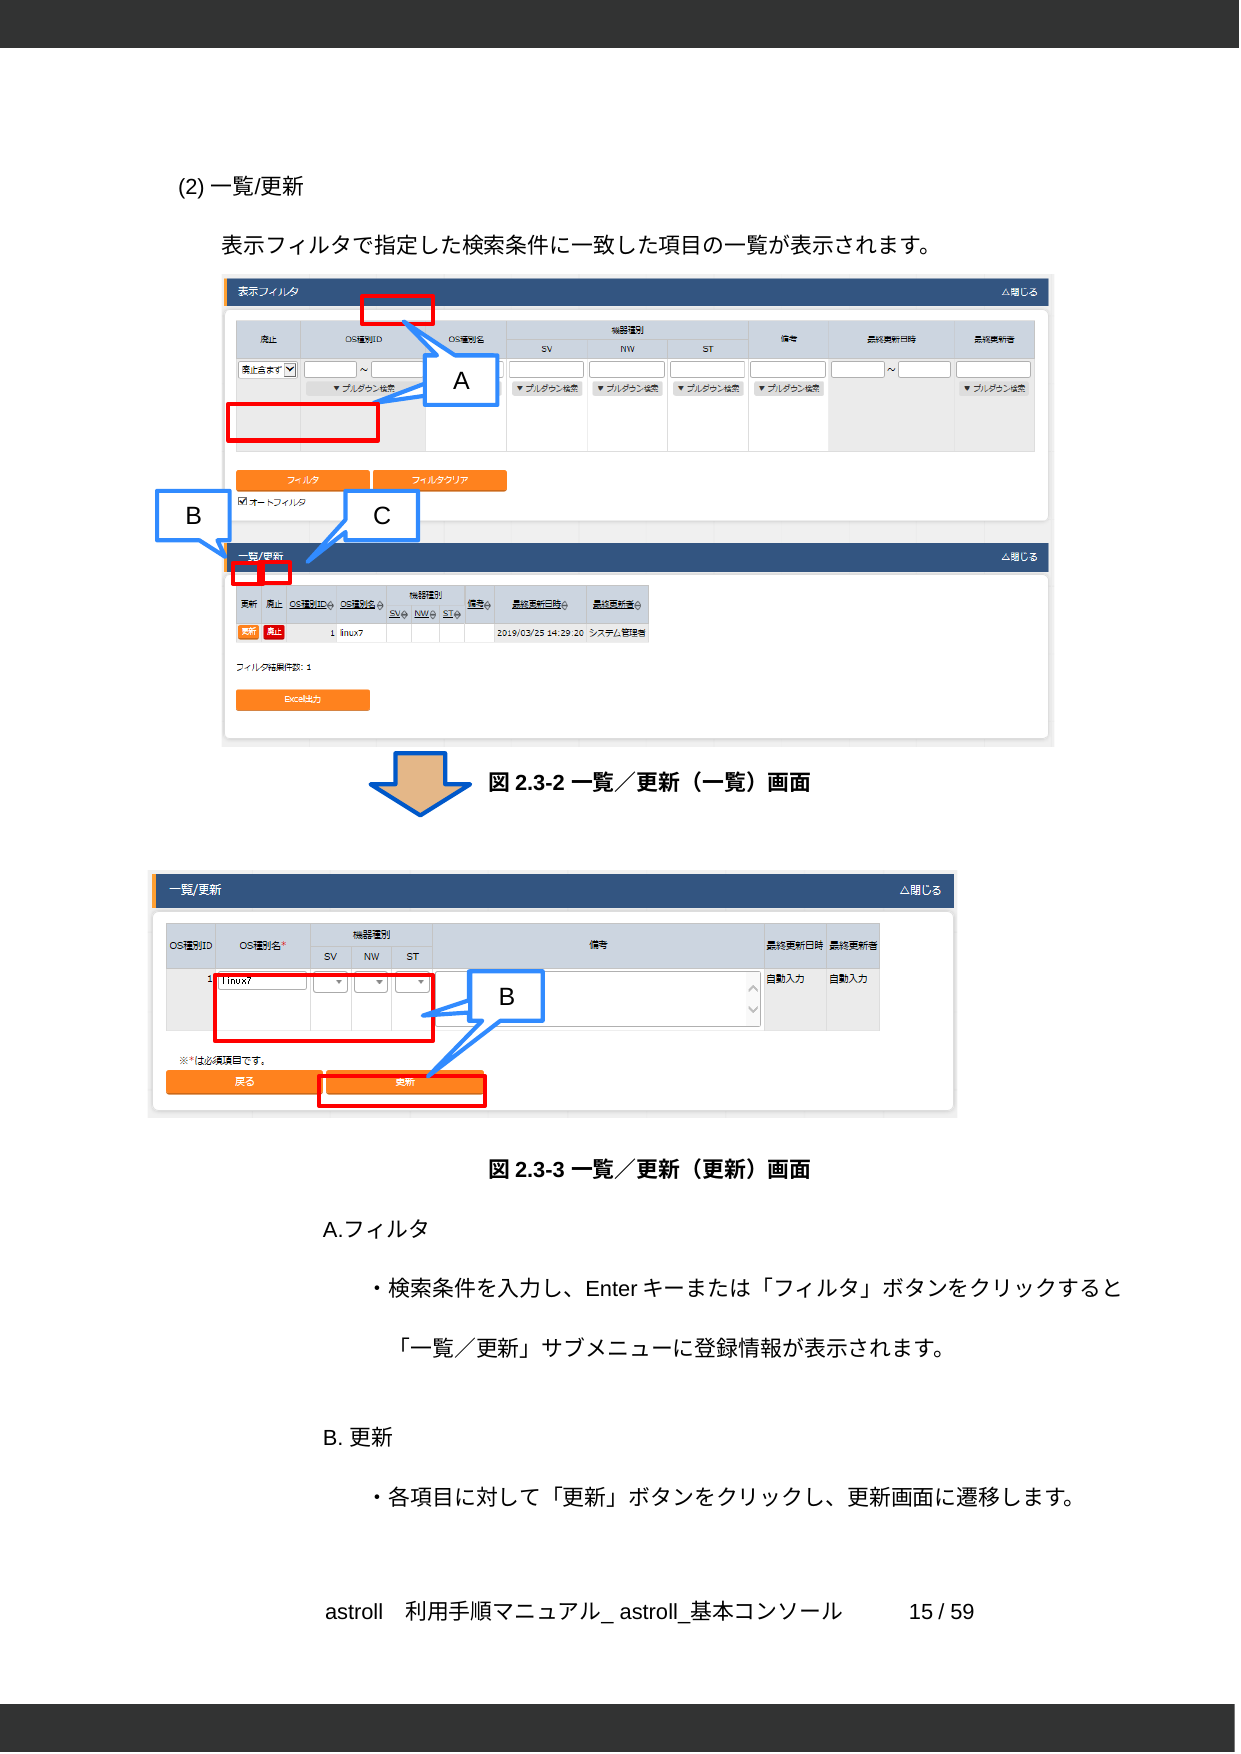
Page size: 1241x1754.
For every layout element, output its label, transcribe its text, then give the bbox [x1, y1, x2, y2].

picture [221, 274, 1055, 747]
text 図 2.3-3 一覧／更新（更新）画面 [148, 1138, 1152, 1198]
text 図 2.3-2 一覧／更新（一覧）画面 [148, 751, 406, 810]
text 「一覧／更新」サブメニューに登録情報が表示されます。 [148, 1317, 1152, 1376]
picture [0, 1704, 1235, 1752]
text A.フィルタ [148, 1198, 1152, 1257]
text ・検索条件を入力し、Enterキーまたは「フィルタ」ボタンをクリックすると [148, 1257, 1152, 1317]
picture [0, 0, 1239, 48]
text 図 2.3-2 一覧／更新（一覧）画面 [435, 751, 1152, 810]
text ・各項目に対して「更新」ボタンをクリックし、更新画面に遷移します。 [148, 1466, 1152, 1525]
picture [147, 870, 958, 1118]
text B. 更新 [148, 1406, 1152, 1466]
